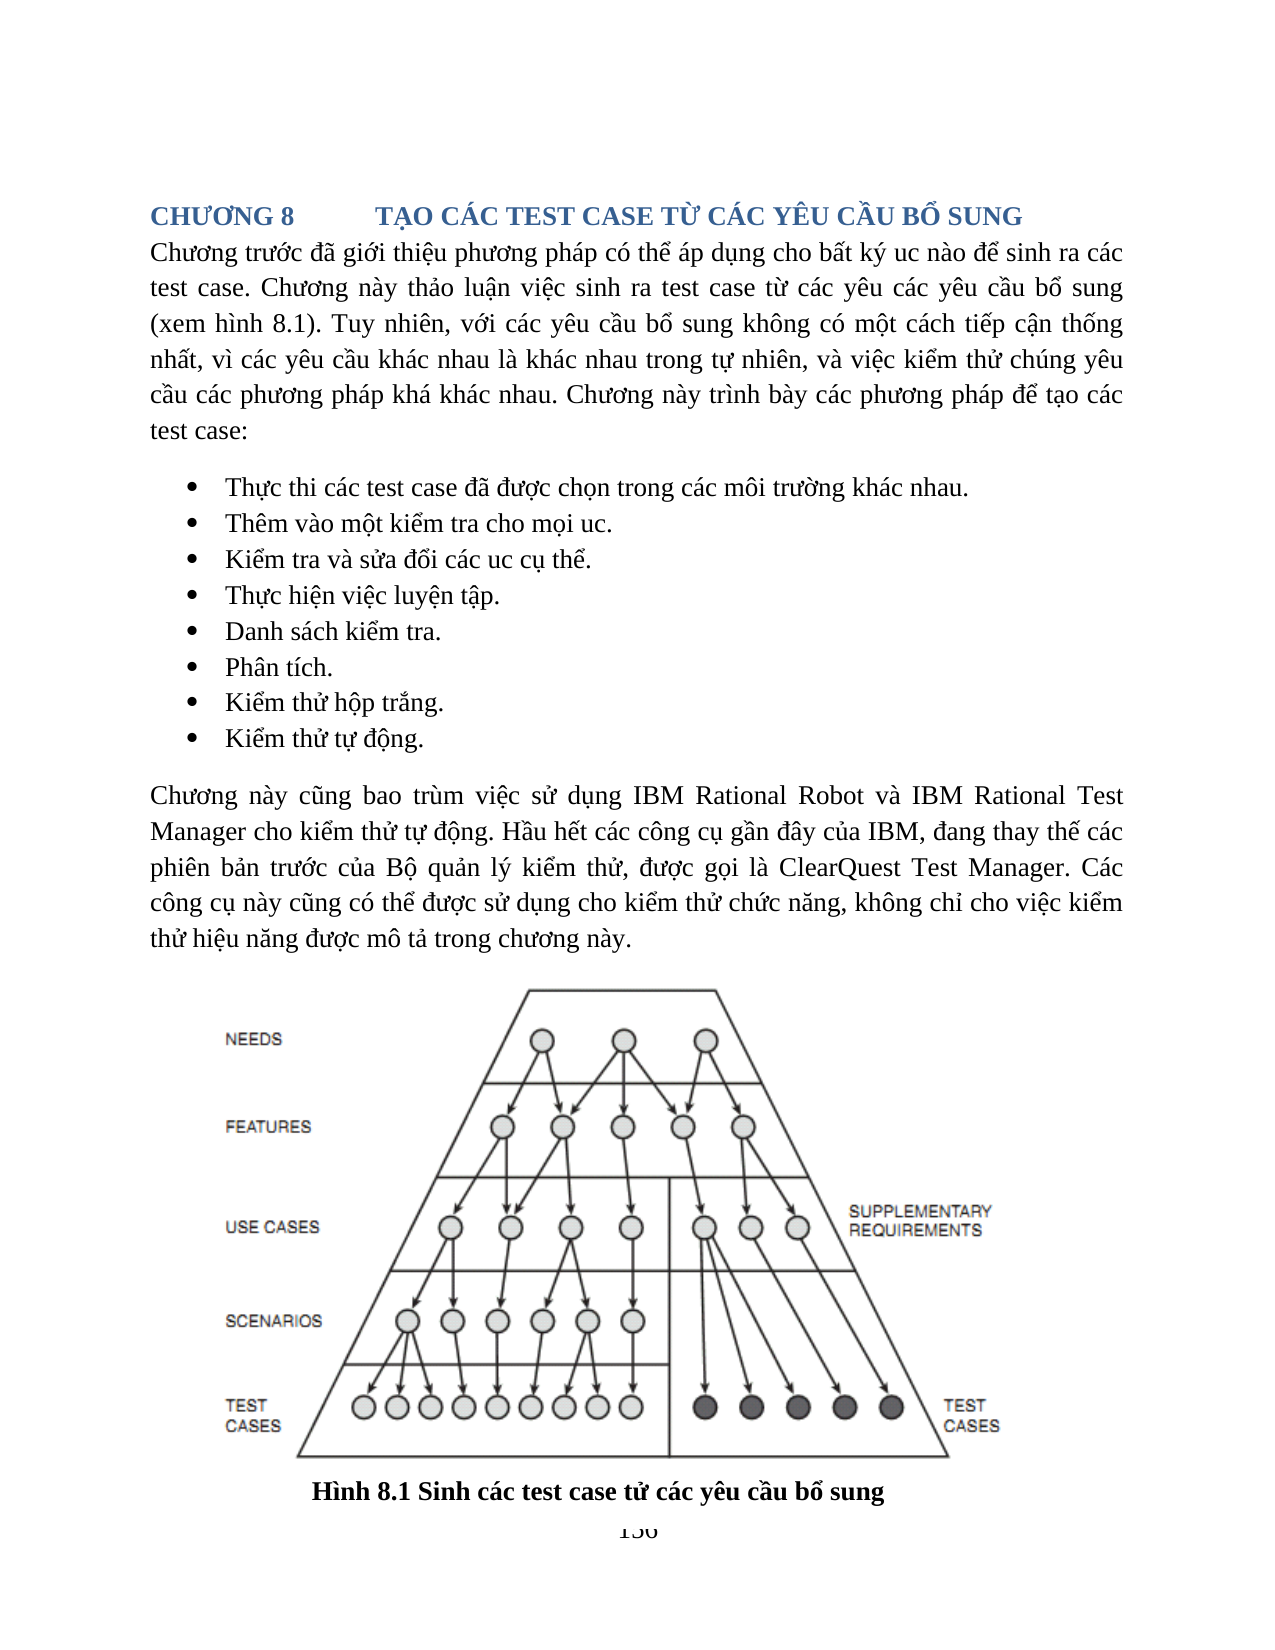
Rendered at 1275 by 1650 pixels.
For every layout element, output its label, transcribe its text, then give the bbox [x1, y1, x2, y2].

text Chương này cũng bao trùm việc sử dụng IBM Rational Robot và IBM Rational Test Manager cho kiểm thử tự động. Hầu hết các công cụ gần đây của IBM, đang thay thế các phiên bản trước của Bộ quản lý kiểm thử, được gọi là ClearQuest Test Manager. Các công cụ này cũng có thể được sử dụng cho kiểm thử chức năng, không chỉ cho việc kiểm thử hiệu năng được mô tả trong chương này. [150, 779, 1125, 953]
subtitle CHƯƠNG 8 TẠO CÁC TEST CASE TỪ CÁC YÊU CẦU BỔ SUNG [150, 200, 1125, 231]
list Thêm vào một kiểm tra cho mọi uc. [187, 507, 1125, 538]
list Thực thi các test case đã được chọn trong các môi trường khác nhau. [187, 471, 1125, 502]
list Phân tích. [187, 651, 1125, 682]
list Danh sách kiểm tra. [187, 615, 1125, 646]
list Thực hiện việc luyện tập. [187, 579, 1125, 610]
list Kiểm thử hộp trắng. [187, 687, 1125, 718]
list Kiểm thử tự động. [187, 722, 1125, 754]
picture [150, 978, 1037, 1490]
list Kiểm tra và sửa đổi các uc cụ thể. [187, 543, 1125, 574]
text Chương trước đã giới thiệu phương pháp có thể áp dụng cho bất ký uc nào để sinh ra các test case. Chương này thảo luận việc sinh ra test case từ các yêu các yêu cầu bổ sung (xem hình 8.1). Tuy nhiên, với các yêu cầu bổ sung không có một cách tiếp cận thống nhất, vì các yêu cầu khác nhau là khác nhau trong tự nhiên, và việc kiểm thử chúng yêu cầu các phương pháp khá khác nhau. Chương này trình bày các phương pháp để tạo các test case: [150, 236, 1125, 446]
